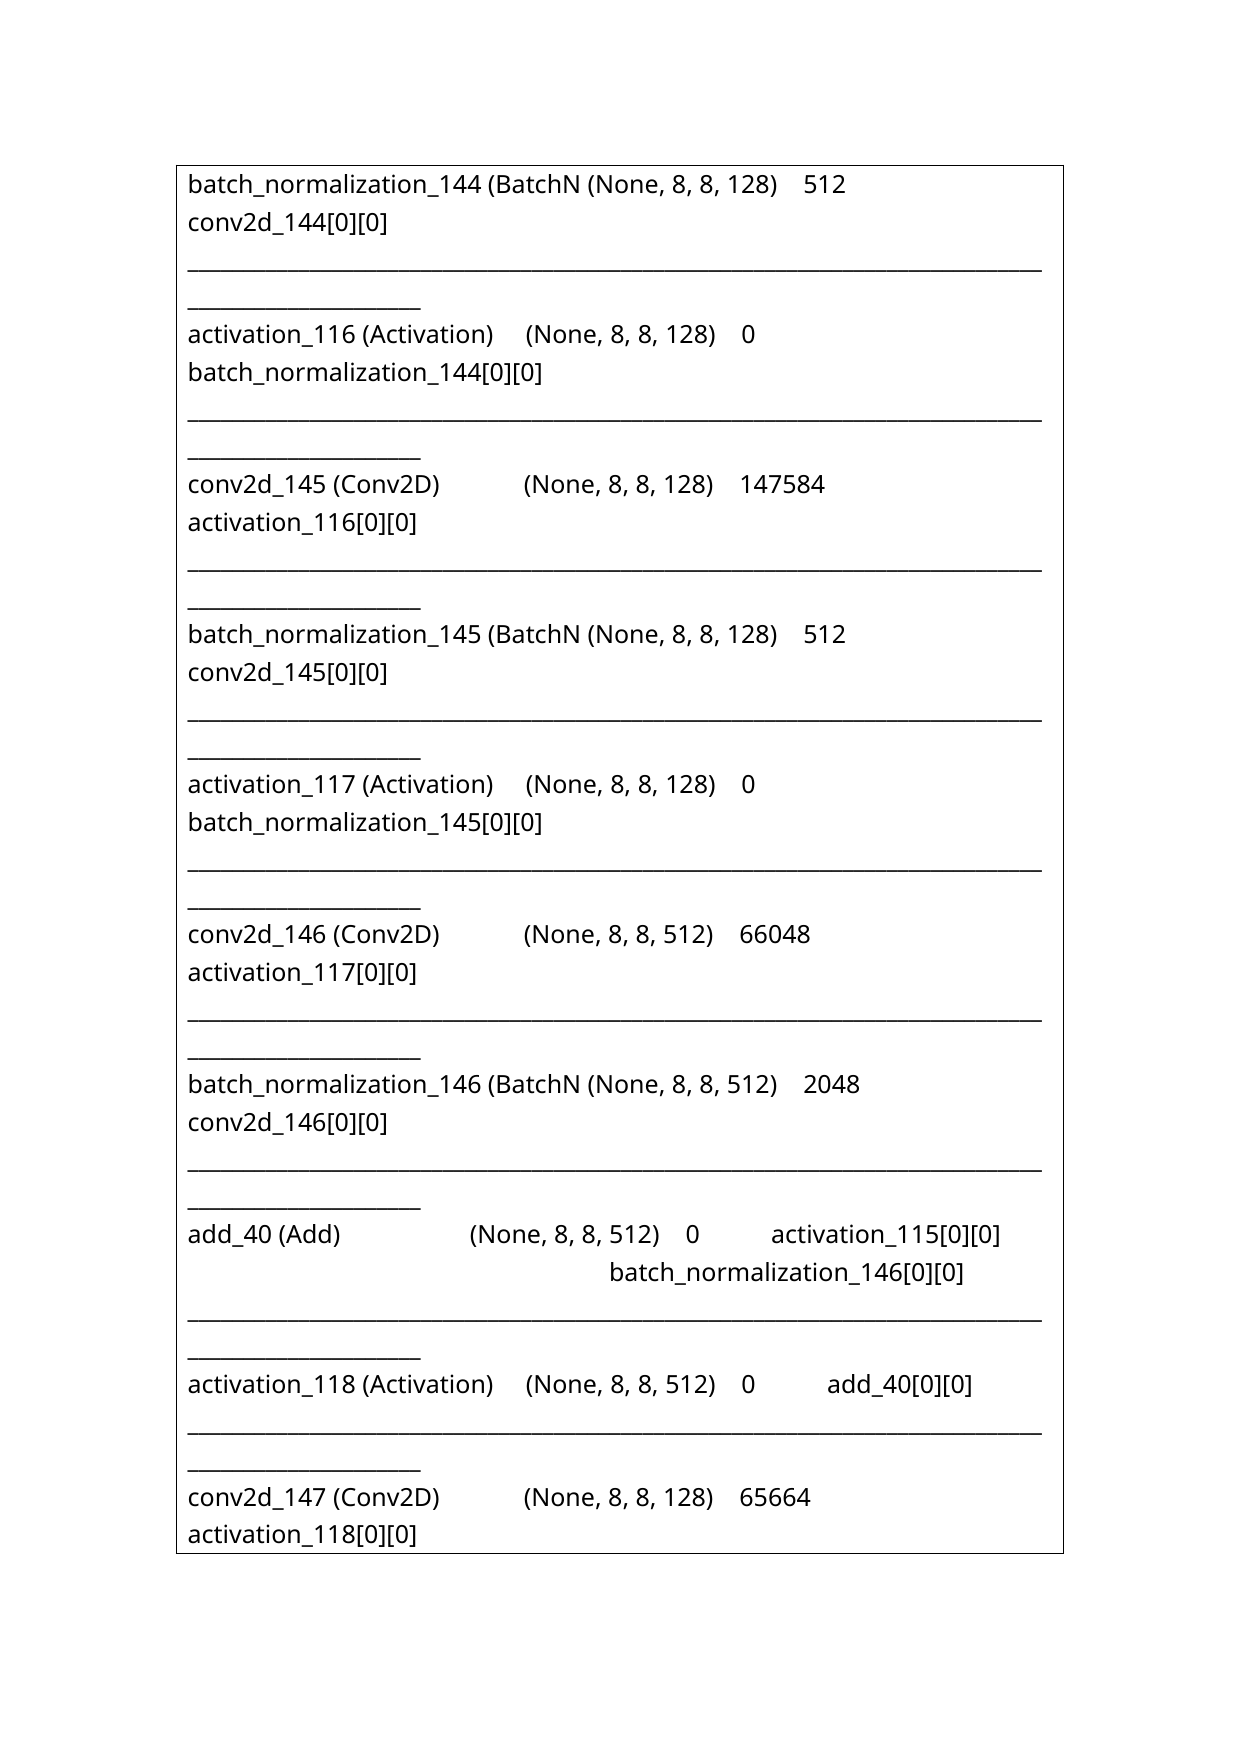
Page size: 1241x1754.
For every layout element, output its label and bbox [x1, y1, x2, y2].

table_cell [177, 166, 1063, 1553]
